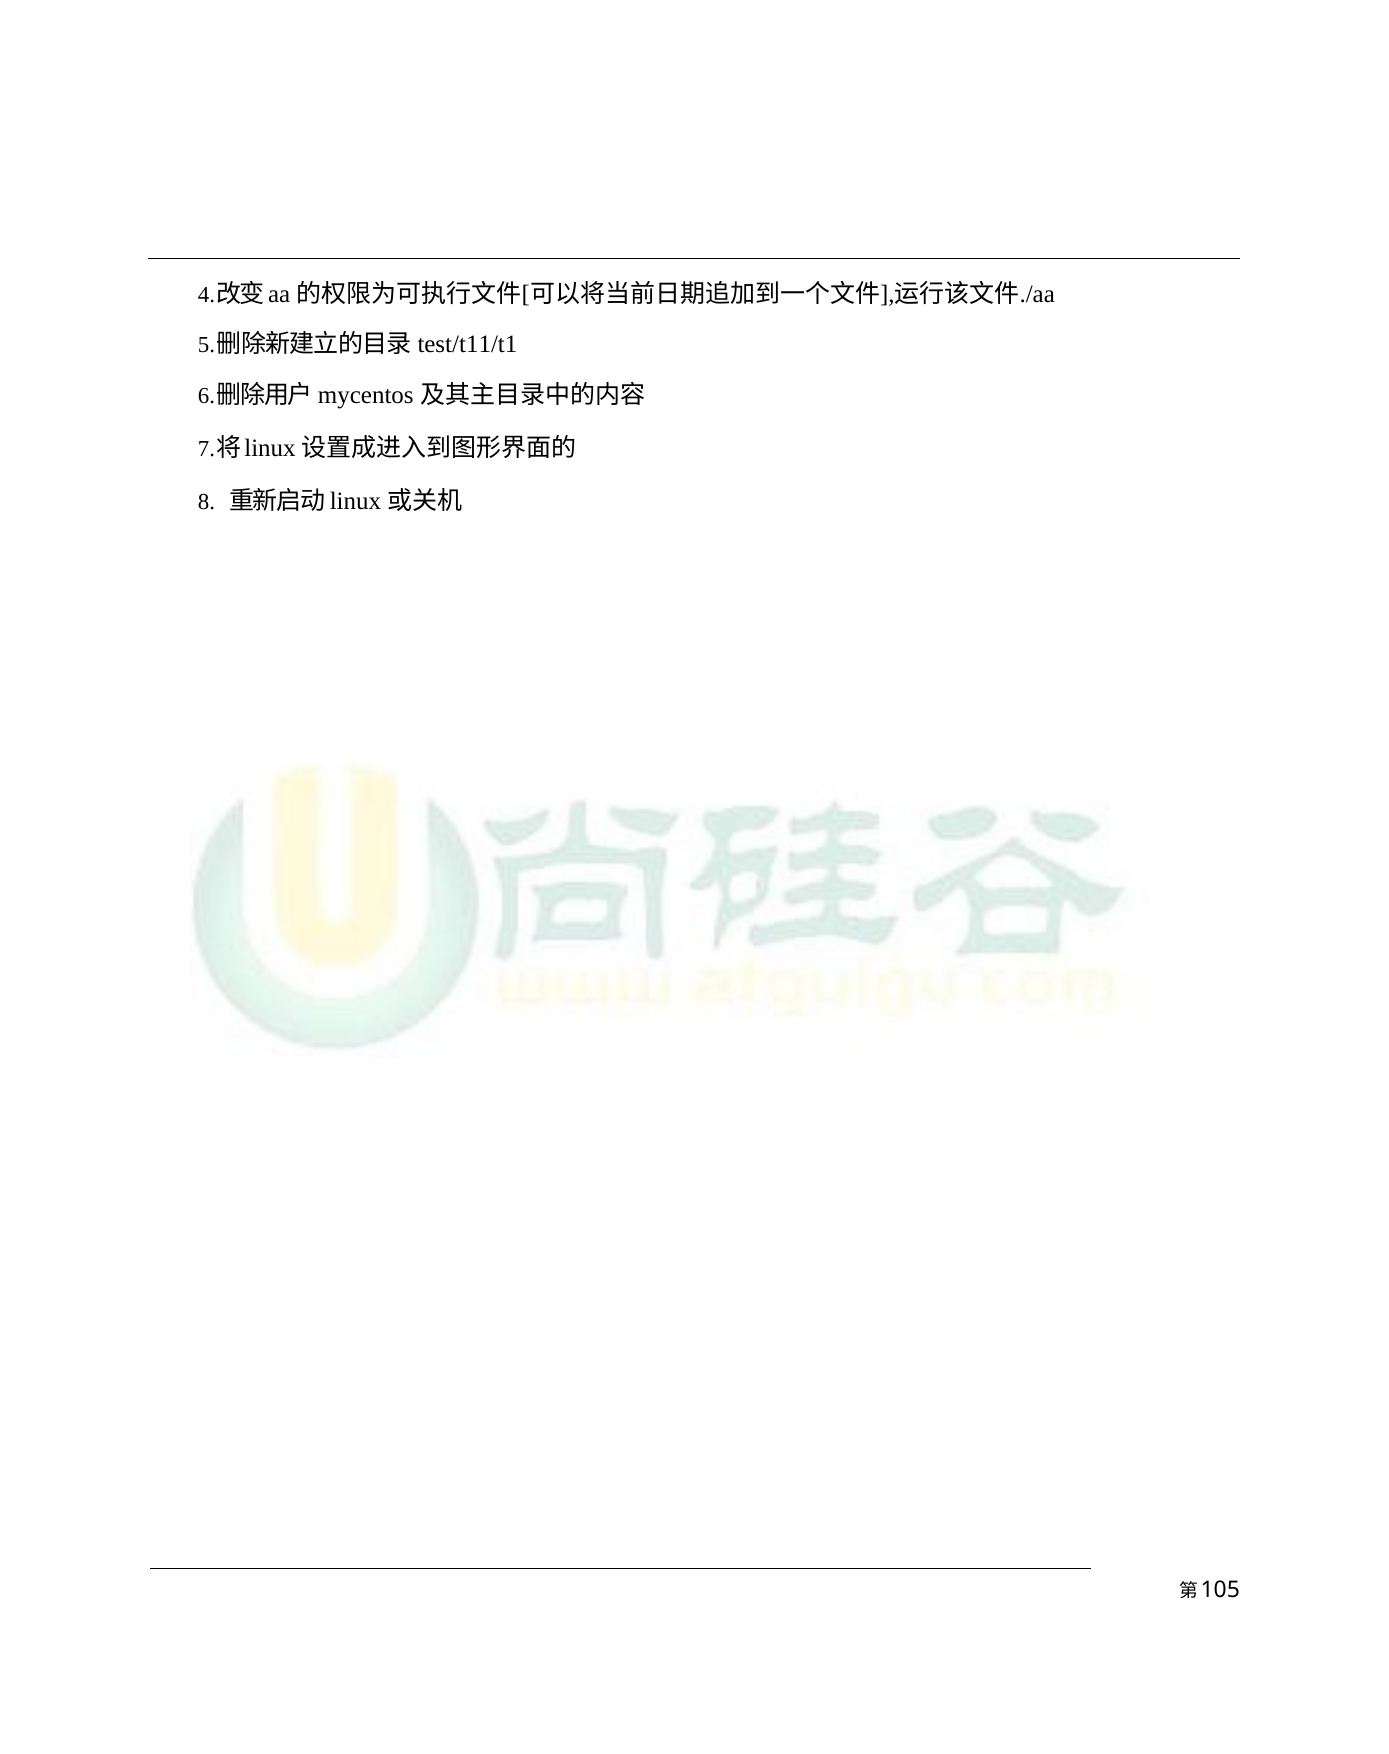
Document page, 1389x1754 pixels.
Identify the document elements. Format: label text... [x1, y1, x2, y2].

list 删除新建立的目录 test/t11/t1 [198, 326, 1345, 360]
list 删除用户 mycentos 及其主目录中的内容 [198, 377, 1345, 411]
picture [189, 762, 1152, 1059]
list 将 linux 设置成进入到图形界面的 [198, 428, 1345, 464]
list 改变 aa 的权限为可执行文件[可以将当前日期追加到一个文件],运行该文件./aa [198, 273, 1345, 309]
list 重新启动 linux 或关机 [198, 481, 1345, 517]
